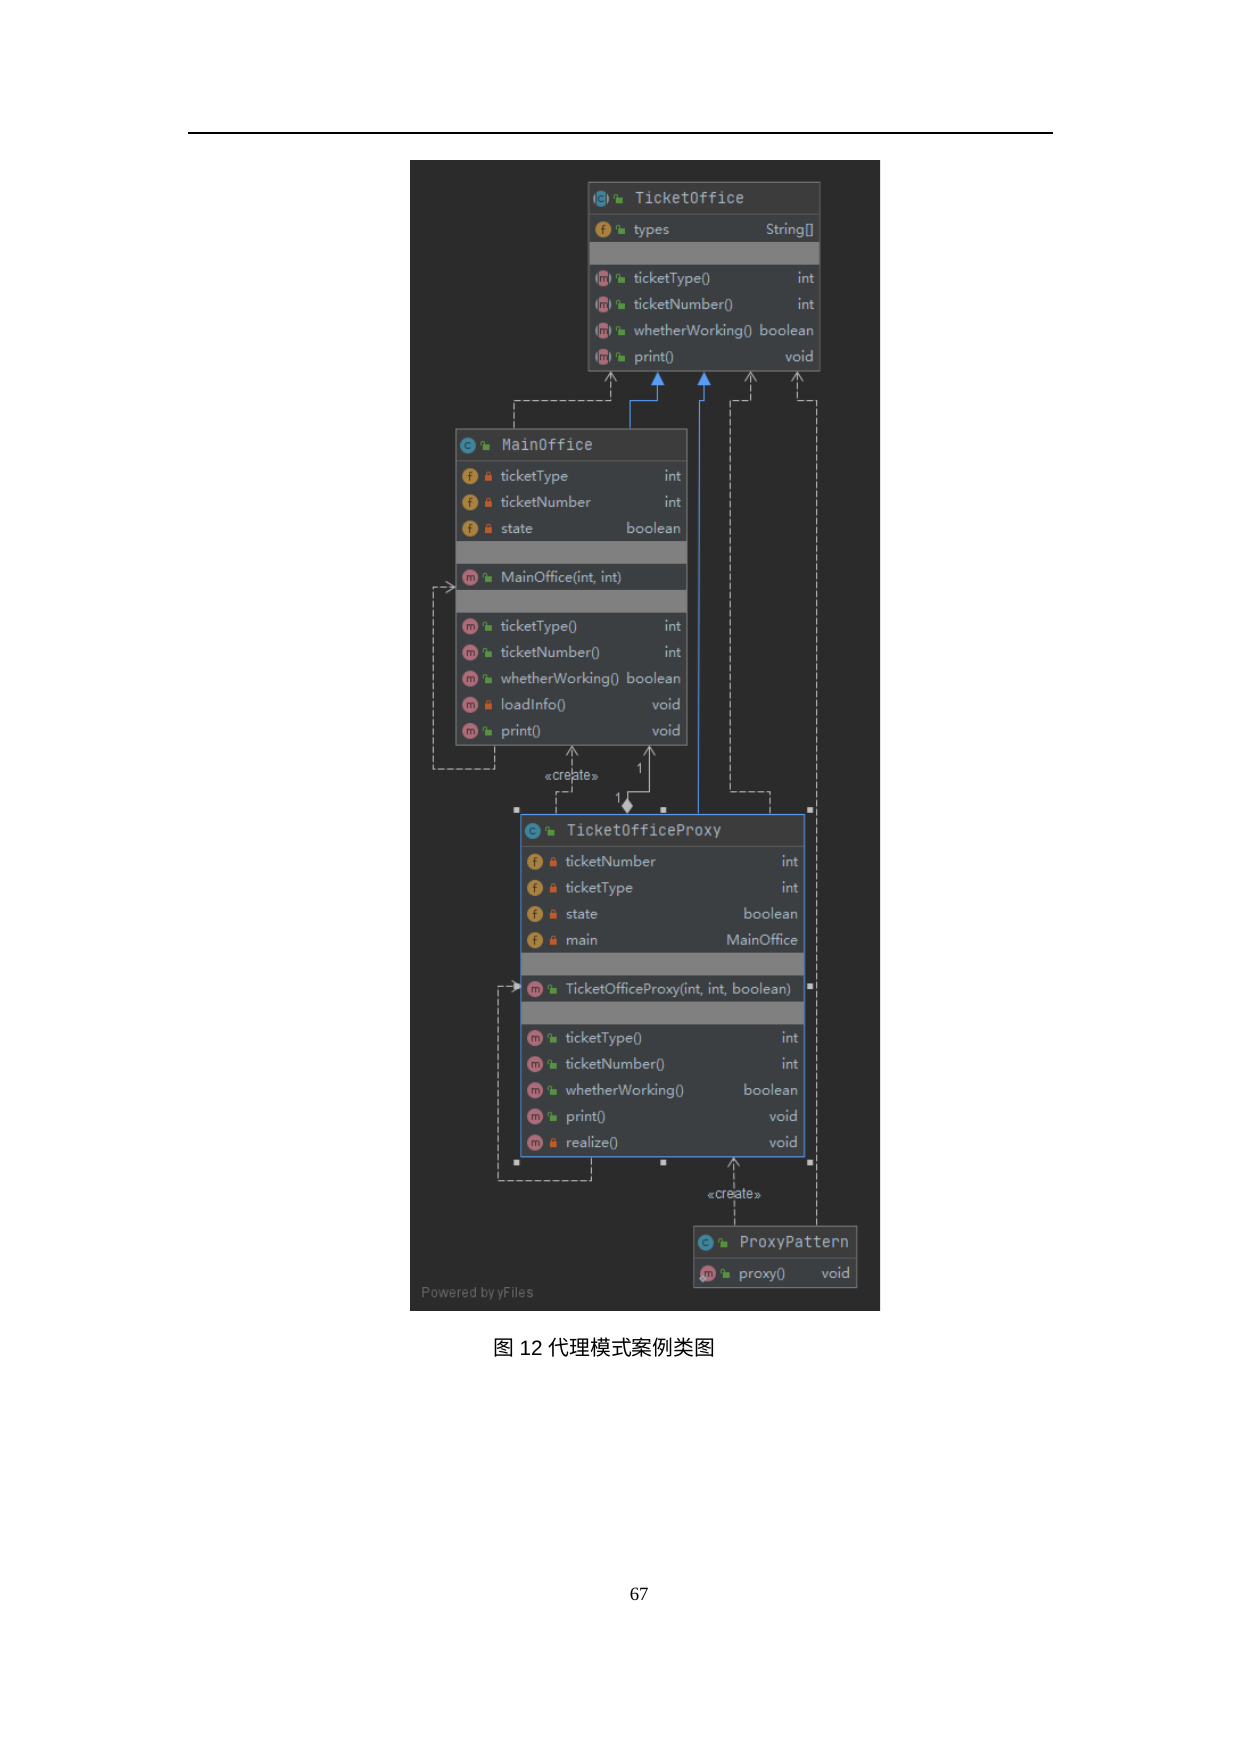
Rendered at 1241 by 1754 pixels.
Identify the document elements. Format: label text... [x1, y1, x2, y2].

picture [410, 160, 881, 1311]
text 图 12 代理模式案例类图 [187, 1330, 1053, 1362]
